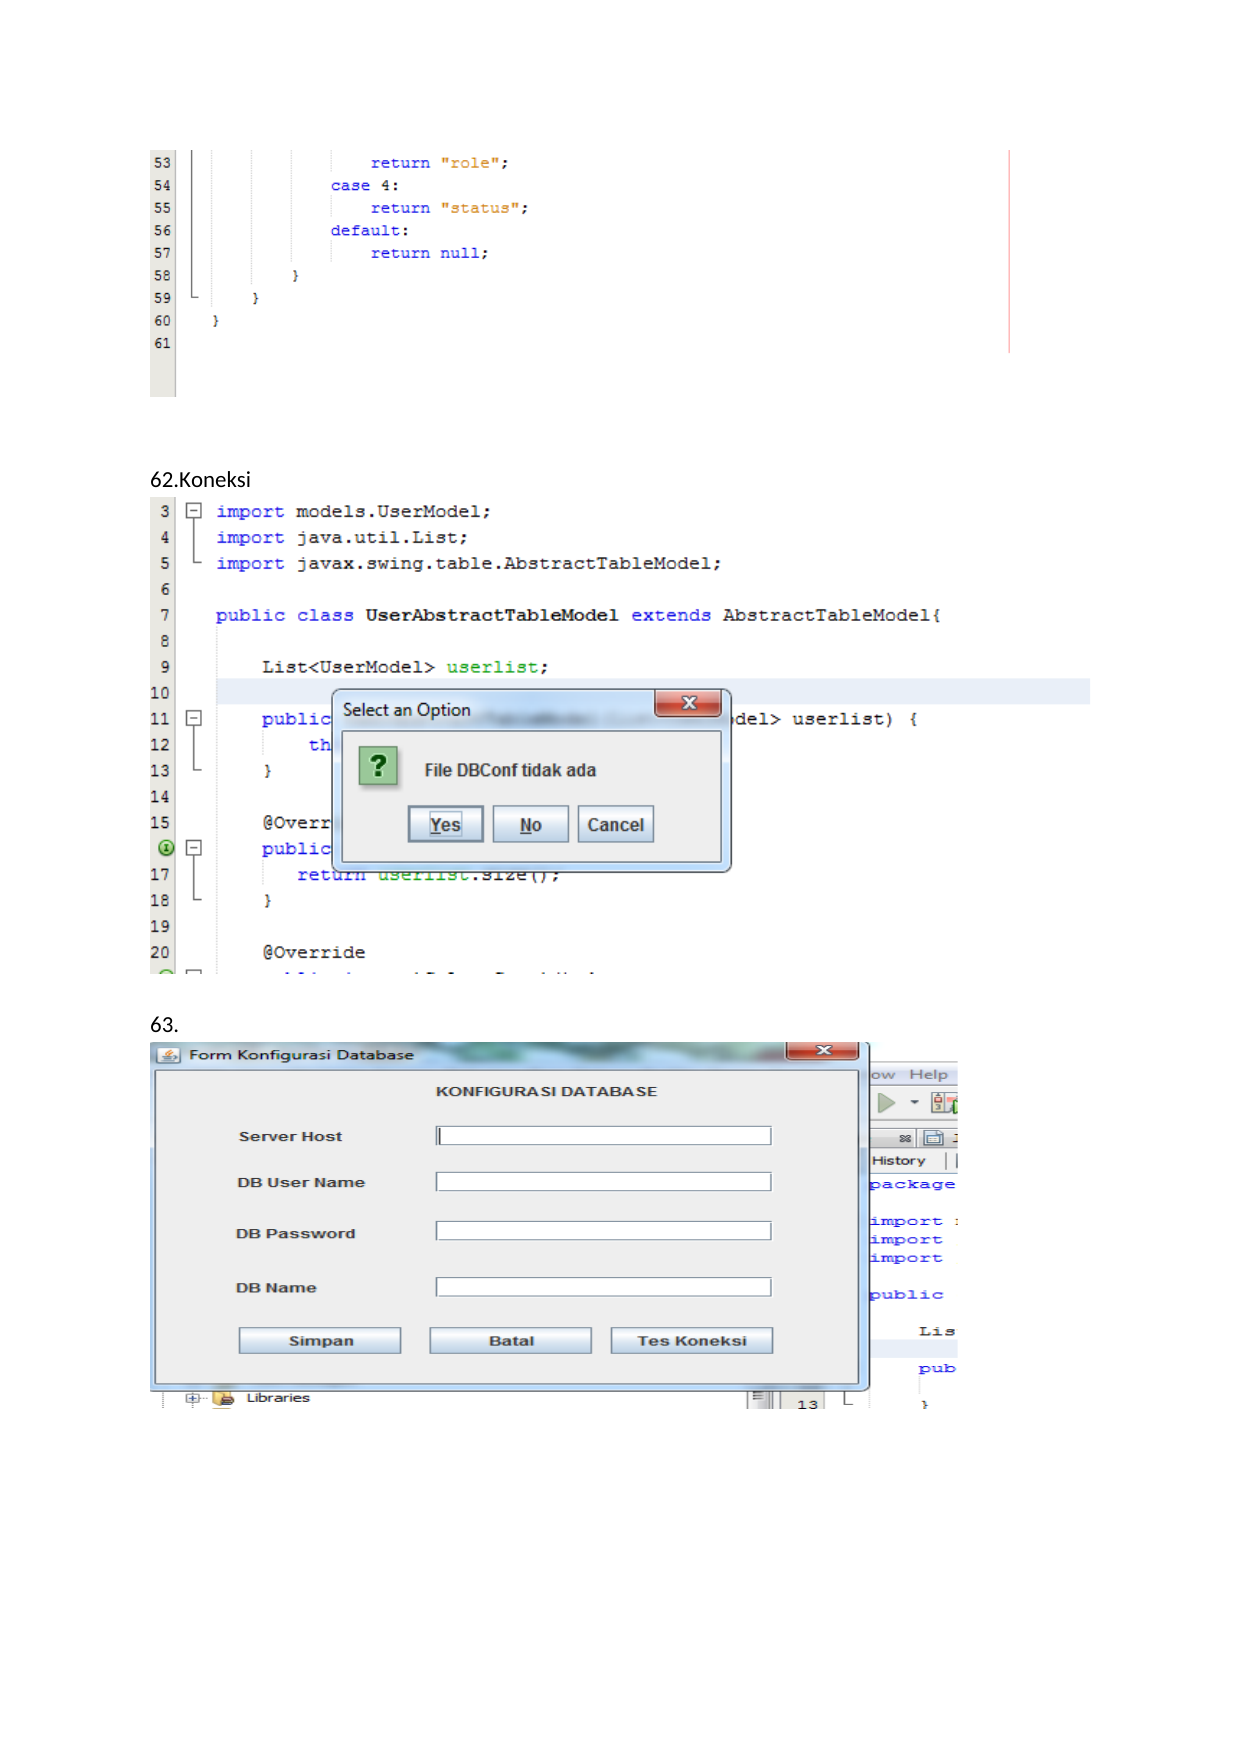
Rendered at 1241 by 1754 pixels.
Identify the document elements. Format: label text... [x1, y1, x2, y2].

text 63. [150, 1010, 1090, 1038]
picture [150, 497, 1091, 974]
picture [150, 1042, 958, 1409]
picture [150, 150, 1091, 397]
text 62.Koneksi [150, 465, 1090, 493]
